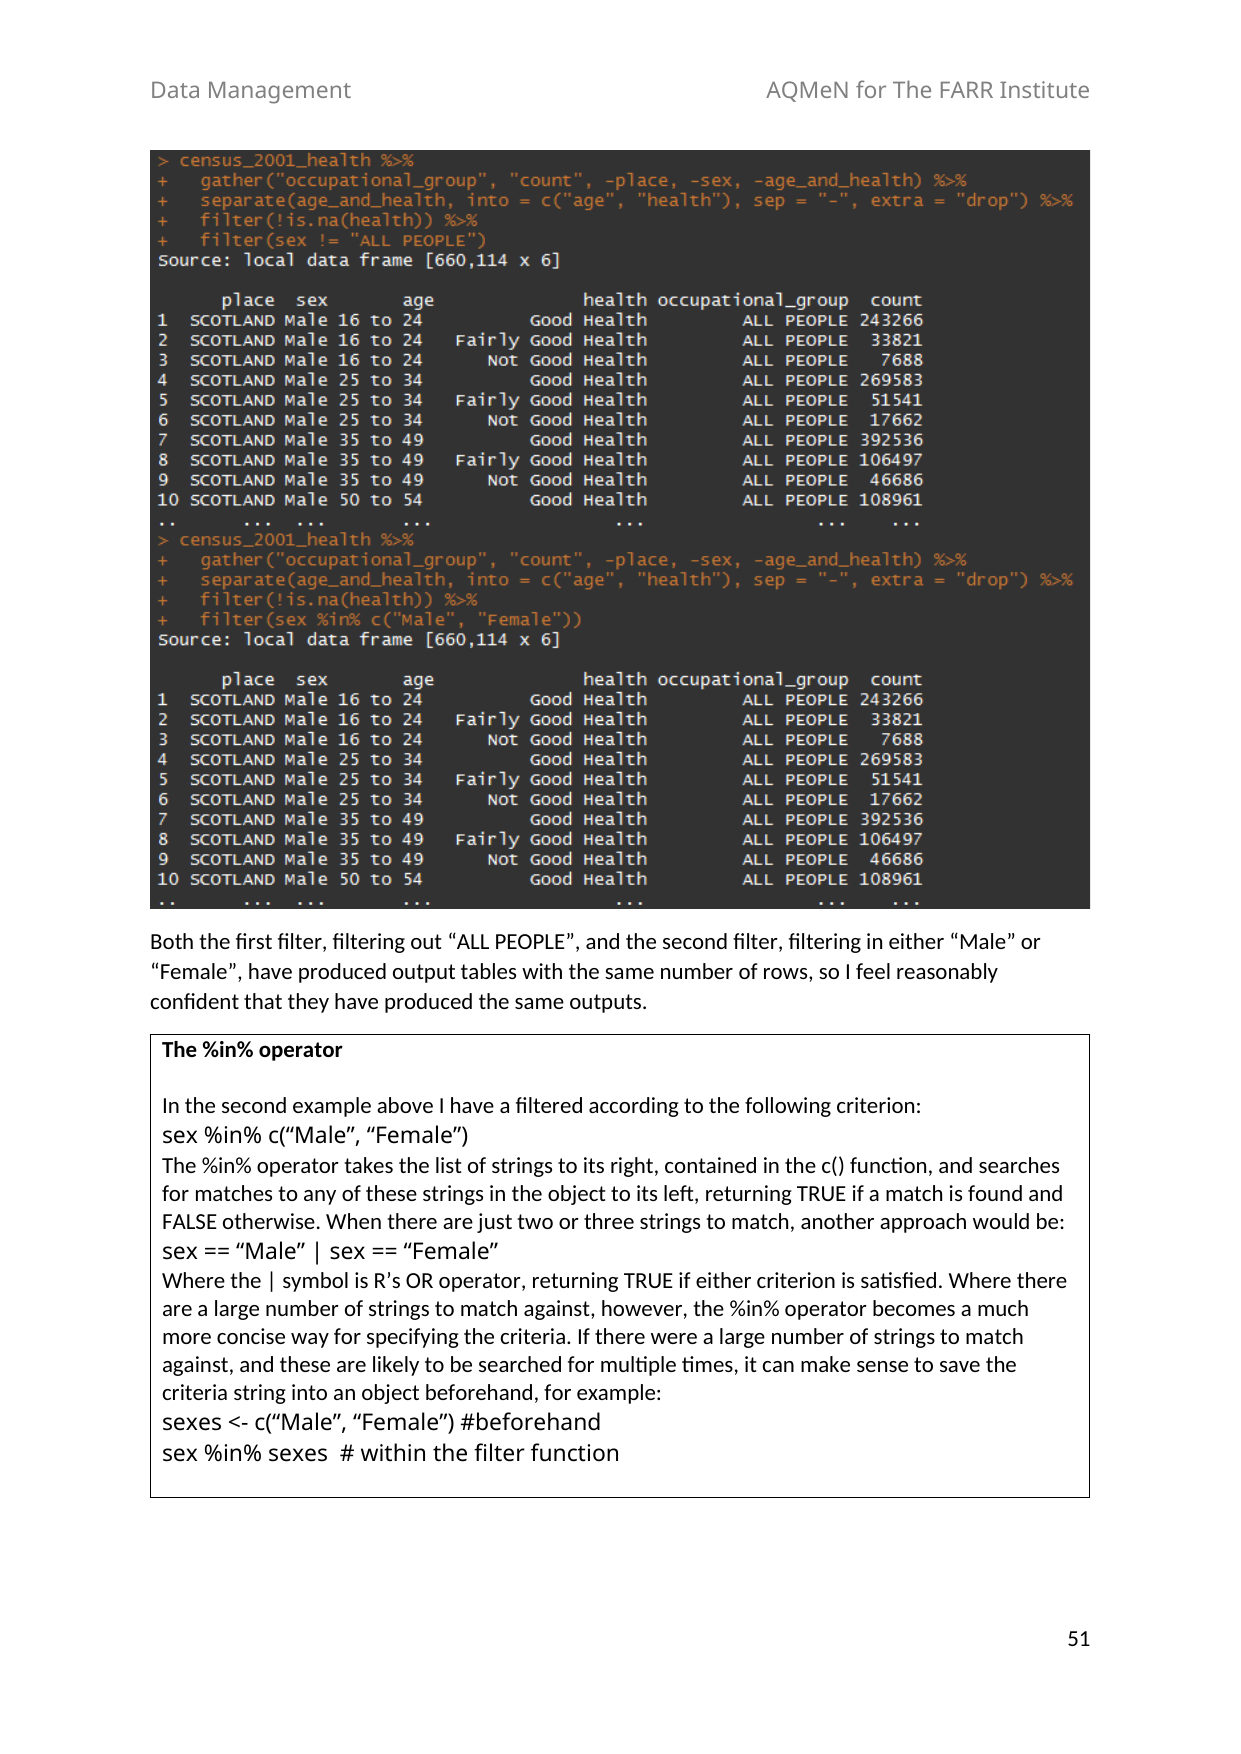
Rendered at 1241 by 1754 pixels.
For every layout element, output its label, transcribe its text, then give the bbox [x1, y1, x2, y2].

picture [150, 150, 1091, 909]
table_header The %in% operator In the second example above I have a filtered according to the following criterion: sex %in% c(“Male”, “Female”) The %in% operator takes the list of strings to its right, contained in the c() function, and searches for matches to any of these strings in the object to its left, returning TRUE if a match is found and FALSE otherwise. When there are just two or three strings to match, another approach would be: sex == “Male” | sex == “Female” Where the | symbol is R’s OR operator, returning TRUE if either criterion is satisfied. Where there are a large number of strings to match against, however, the %in% operator becomes a much more concise way for specifying the criteria. If there were a large number of strings to match against, and these are likely to be searched for multiple times, it can make sense to save the criteria string into an object beforehand, for example: sexes <- c(“Male”, “Female”) #beforehand sex %in% sexes # within the filter function [151, 1035, 1089, 1497]
text Both the first filter, filtering out “ALL PEOPLE”, and the second filter, filtering in either “Male” or “Female”, have produced output tables with the same number of rows, so I feel reasonably confident that they have produced the same outputs. [150, 927, 1090, 1016]
